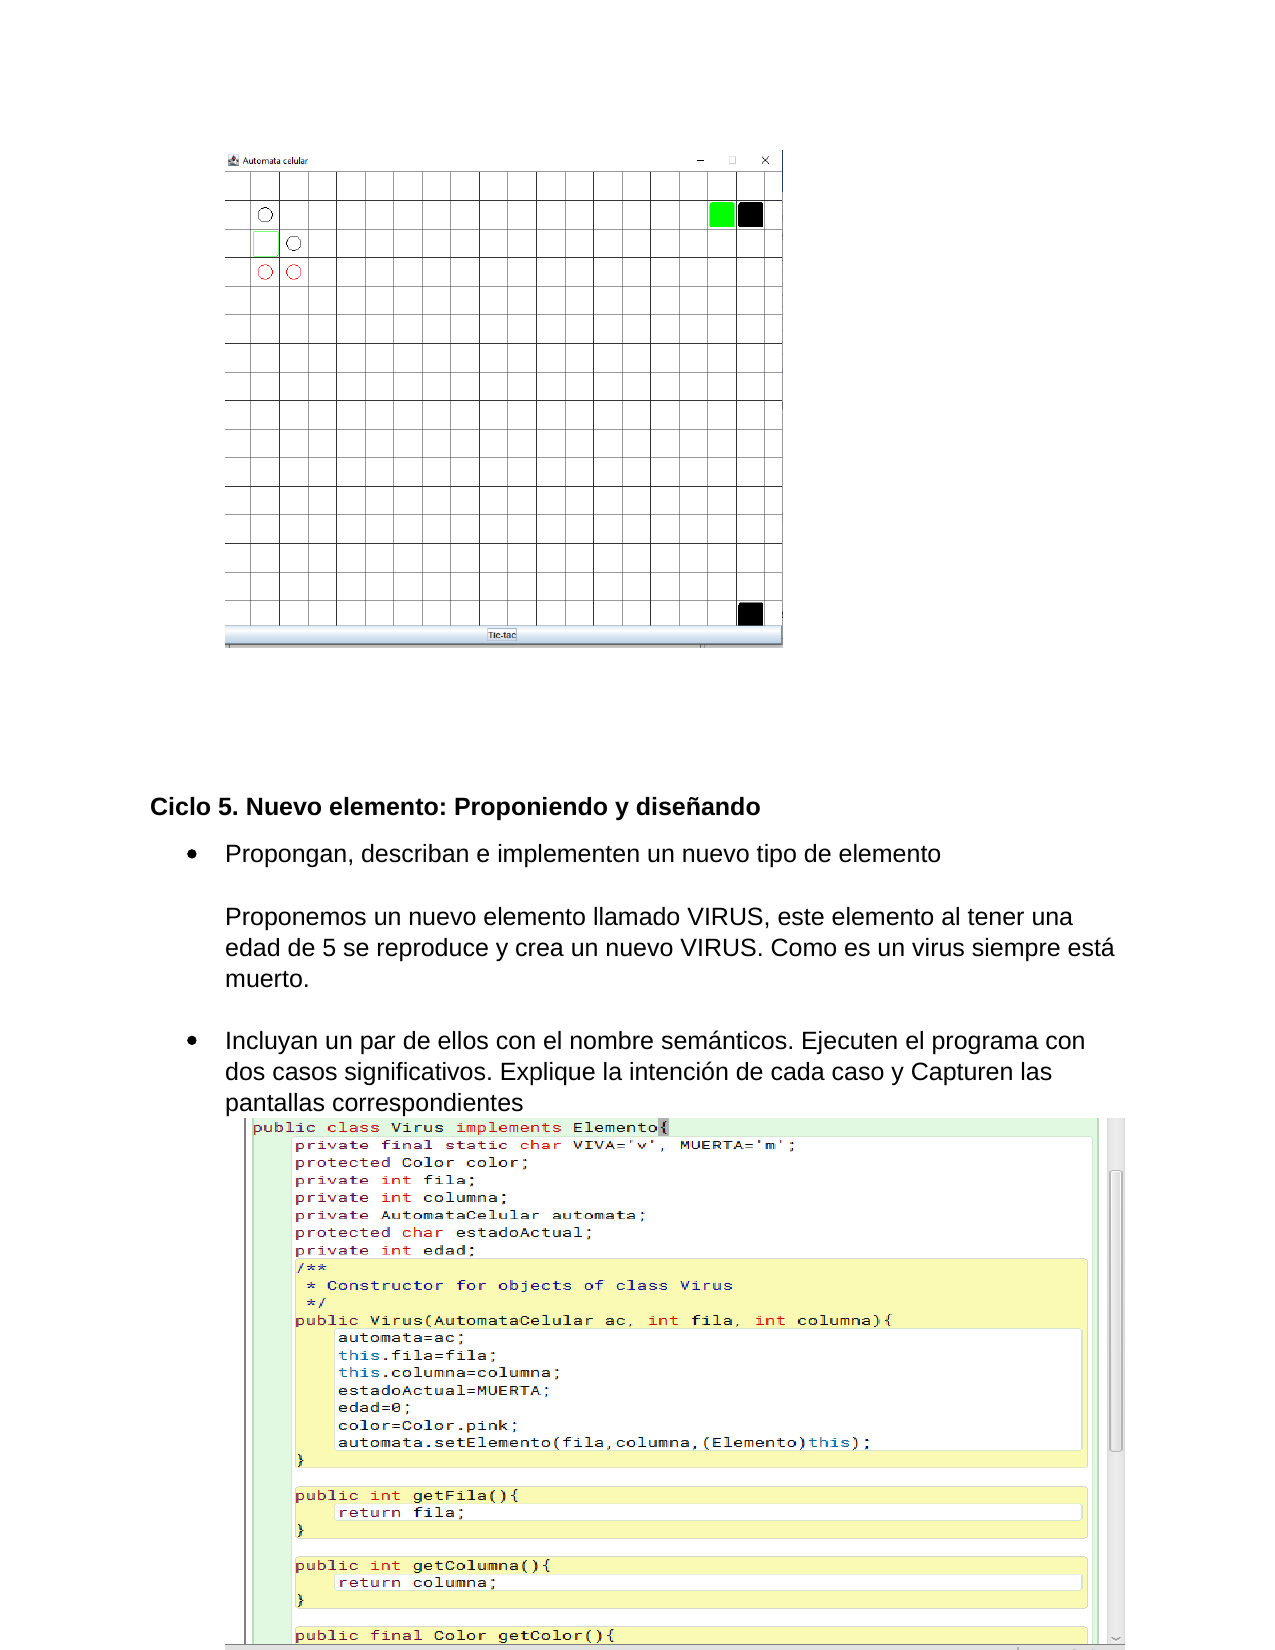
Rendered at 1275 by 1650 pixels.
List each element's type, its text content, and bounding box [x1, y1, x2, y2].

list Incluyan un par de ellos con el nombre semánticos. Ejecuten el programa con dos casos significativos. Explique la intención de cada caso y Capturen las pantallas correspondientes [187, 1026, 1125, 1117]
list Proponemos un nuevo elemento llamado VIRUS, este elemento al tener una edad de 5 se reproduce y crea un nuevo VIRUS. Como es un virus siempre está muerto. [225, 901, 1125, 992]
list Propongan, describan e implementen un nuevo tipo de elemento [187, 839, 1125, 868]
picture [225, 150, 783, 648]
text Ciclo 5. Nuevo elemento: Proponiendo y diseñando [150, 792, 1125, 820]
picture [225, 1118, 1125, 1650]
